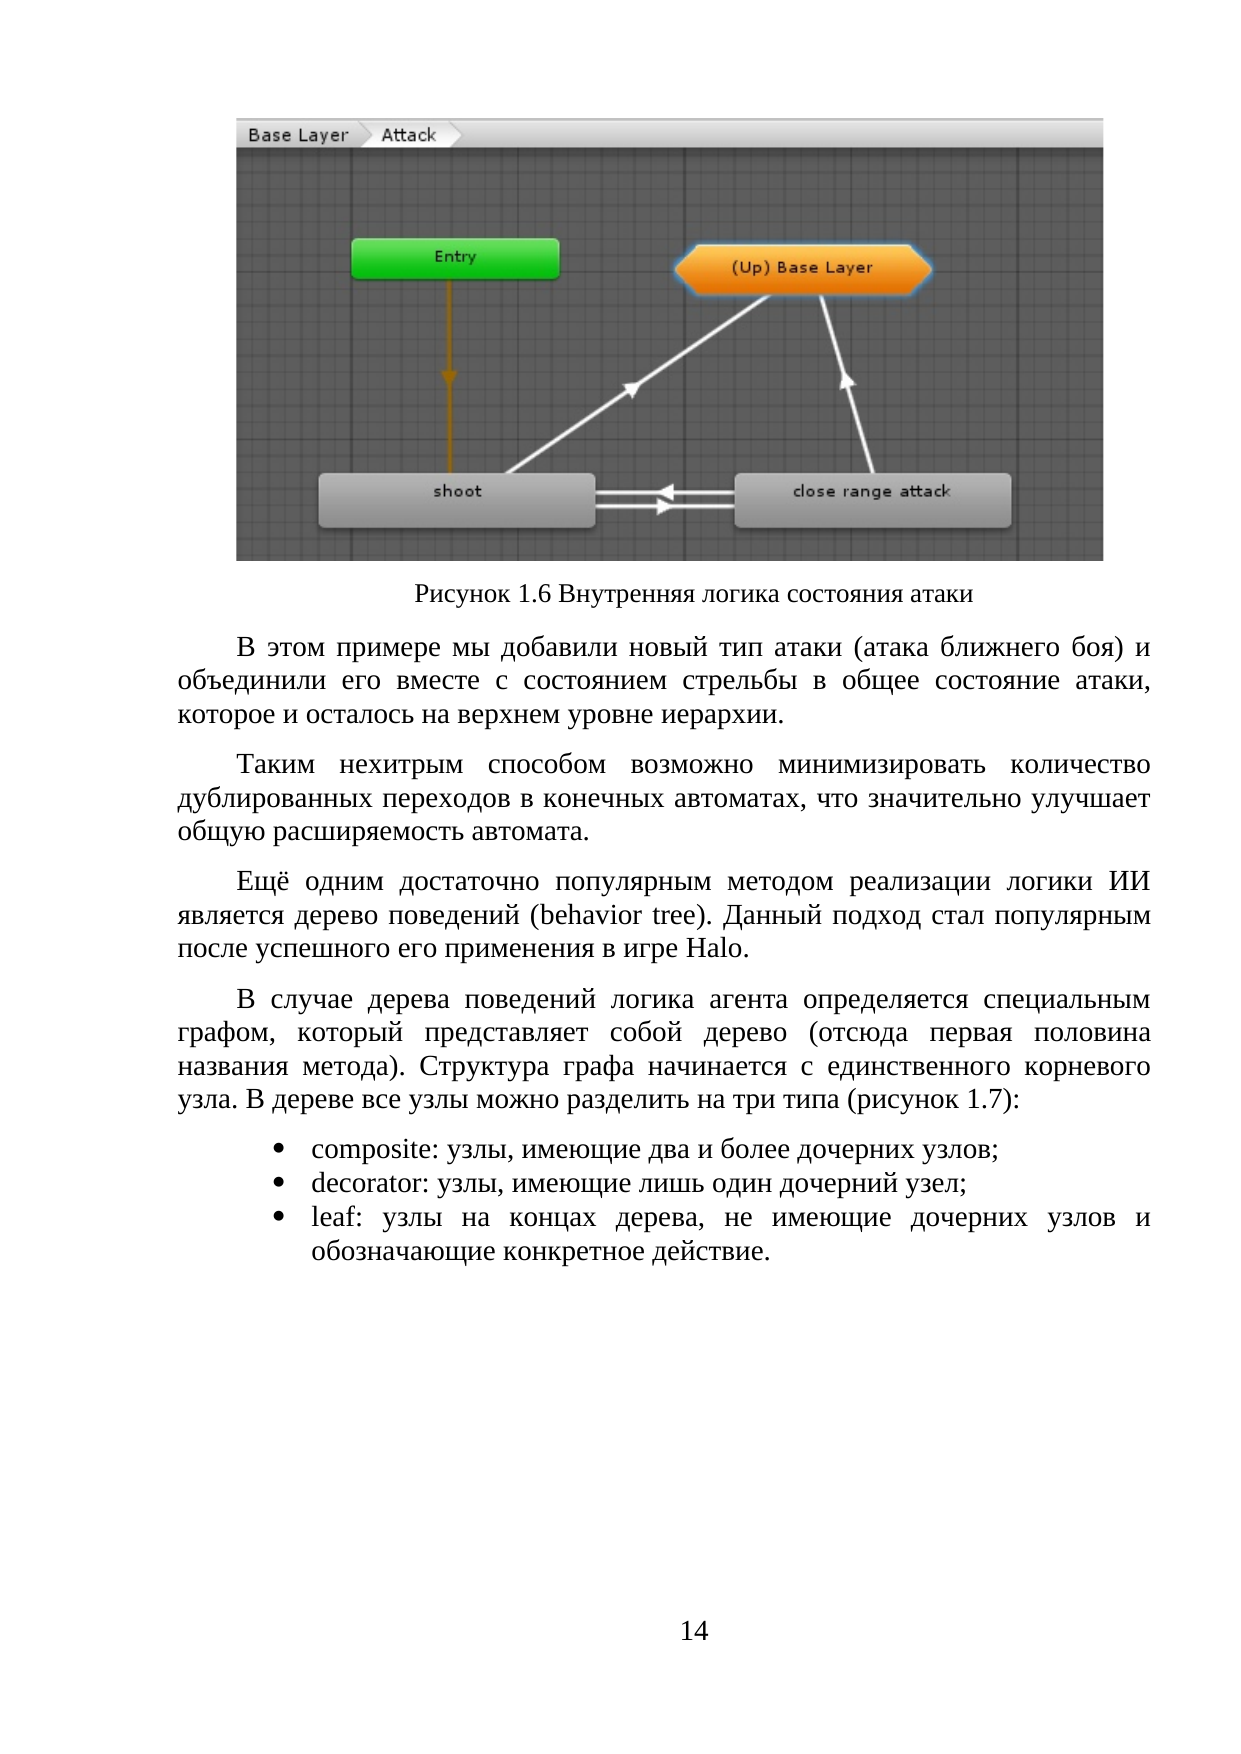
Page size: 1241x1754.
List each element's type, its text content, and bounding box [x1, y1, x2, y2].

text Таким нехитрым способом возможно минимизировать количество дублированных переходов в конечных автоматах, что значительно улучшает общую расширяемость автомата. [177, 746, 1152, 847]
text В случае дерева поведений логика агента определяется специальным графом, который представляет собой дерево (отсюда первая половина названия метода). Структура графа начинается с единственного корневого узла. В дереве все узлы можно разделить на три типа (рисунок 1.7): [177, 981, 1152, 1115]
text Рисунок . Внутренняя логика состояния атаки [177, 577, 1152, 608]
list decorator: узлы, имеющие лишь один дочерний узел; [274, 1165, 1152, 1199]
list leaf: узлы на концах дерева, не имеющие дочерних узлов и обозначающие конкретное действие. [274, 1199, 1152, 1266]
text В этом примере мы добавили новый тип атаки (атака ближнего боя) и объединили его вместе с состоянием стрельбы в общее состояние атаки, которое и осталось на верхнем уровне иерархии. [177, 629, 1152, 729]
picture [236, 118, 1104, 561]
text Ещё одним достаточно популярным методом реализации логики ИИ является дерево поведений (behavior tree). Данный подход стал популярным после успешного его применения в игре Halo. [177, 863, 1152, 964]
list composite: узлы, имеющие два и более дочерних узлов; [274, 1132, 1152, 1165]
